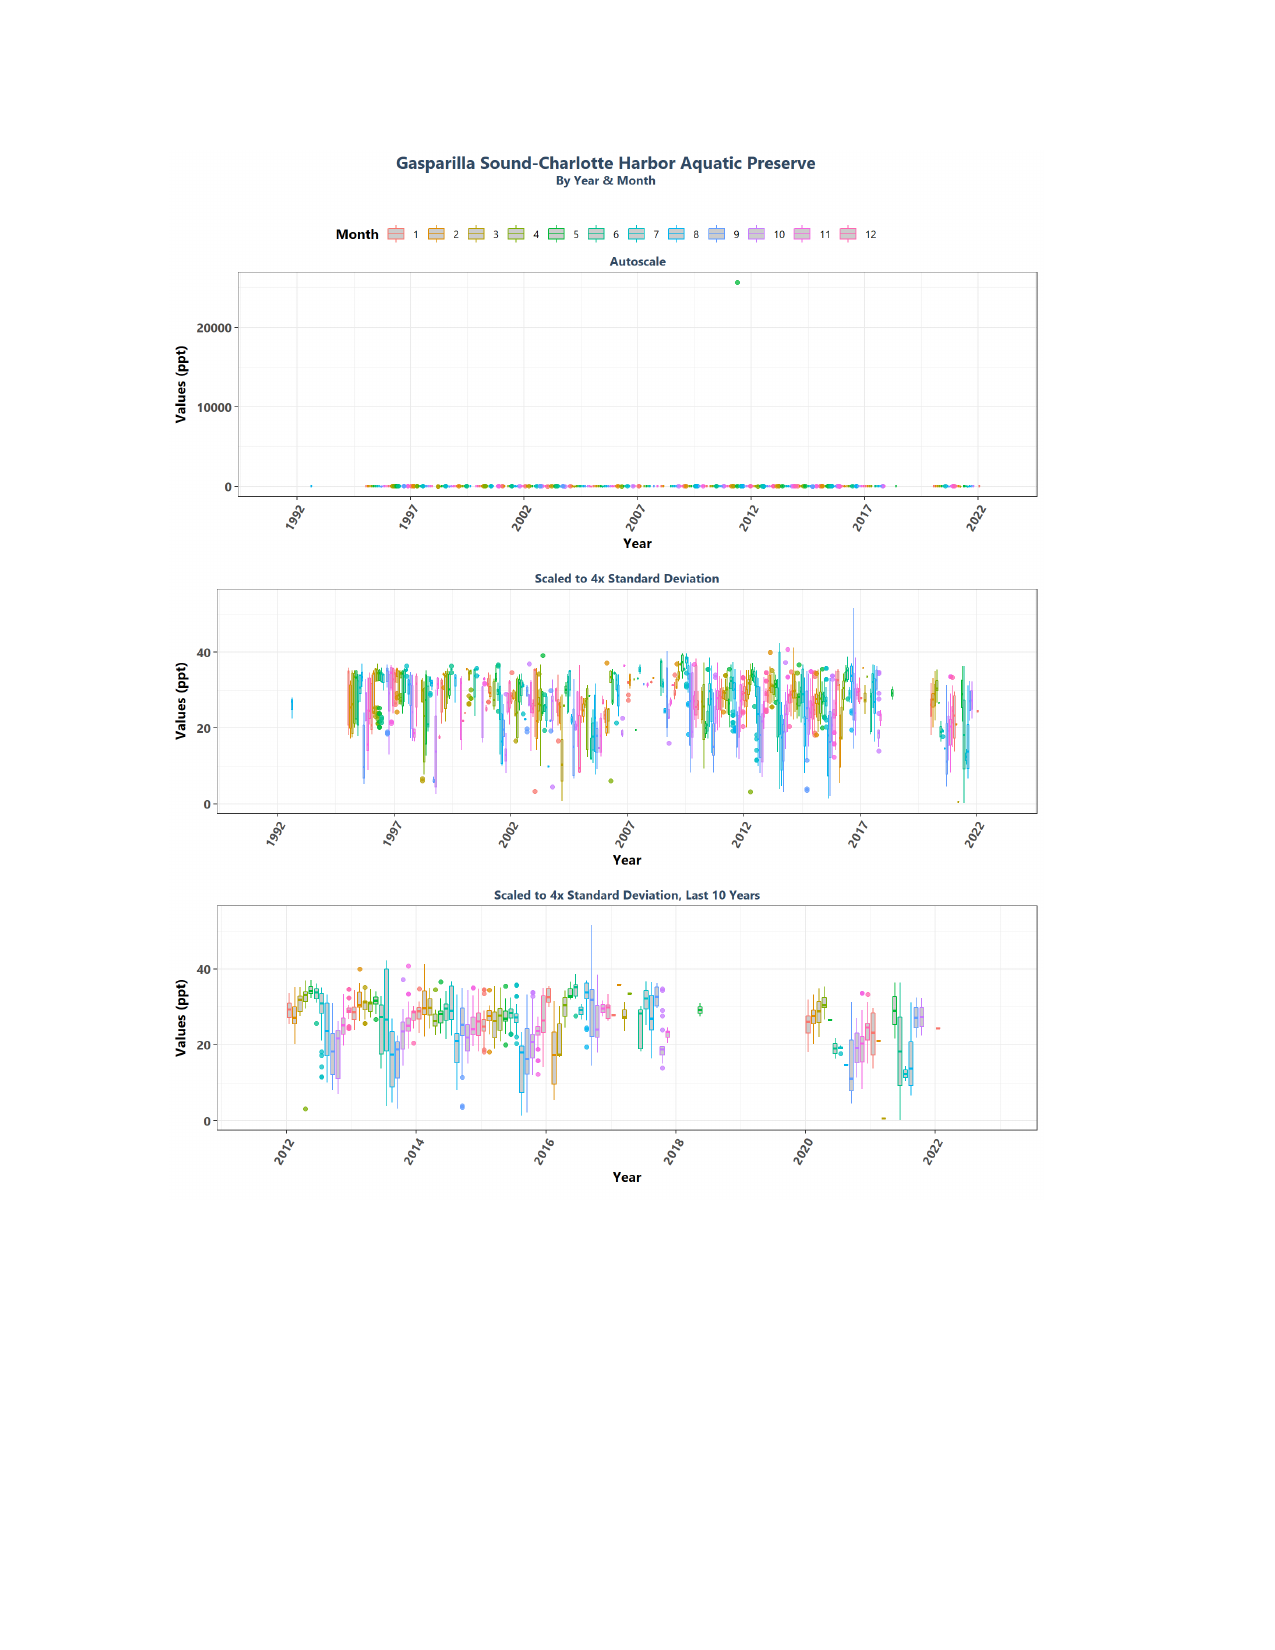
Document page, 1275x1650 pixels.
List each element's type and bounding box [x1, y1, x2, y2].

picture [168, 150, 1044, 1200]
